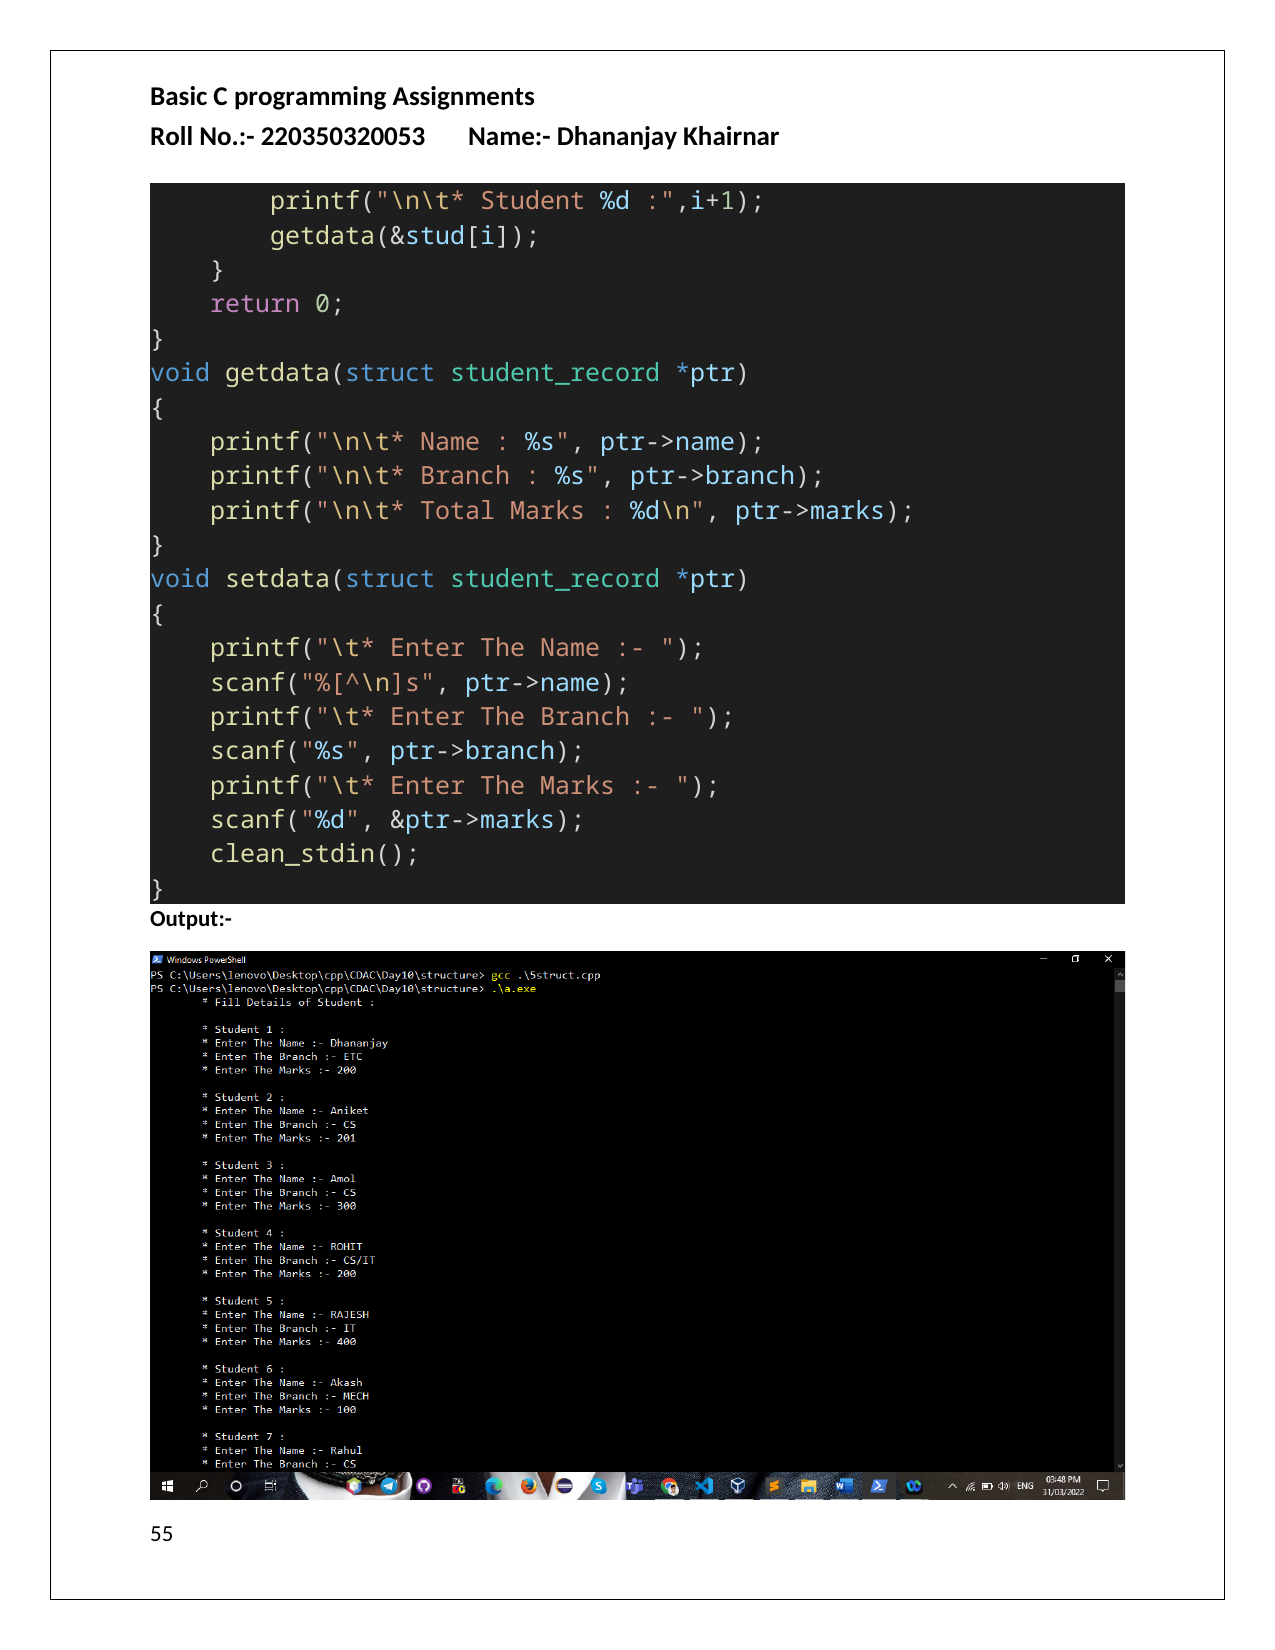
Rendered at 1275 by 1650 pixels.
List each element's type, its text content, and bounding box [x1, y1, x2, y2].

text scanf("%s", ptr->branch); [150, 733, 1125, 767]
text void getdata(struct student_record *ptr) [150, 354, 1125, 389]
text return 0; [150, 286, 1125, 320]
text } [150, 251, 1125, 286]
text printf("\n\t* Name : %s", ptr->name); [150, 423, 1125, 458]
text { [150, 389, 1125, 423]
text printf("\t* Enter The Branch :- "); [150, 698, 1125, 733]
text printf("\n\t* Total Marks : %d\n", ptr->marks); [150, 492, 1125, 526]
text printf("\n\t* Student %d :",i+1); [150, 183, 1125, 217]
text printf("\t* Enter The Name :- "); [150, 629, 1125, 664]
text Output:- [150, 904, 1125, 932]
text } [150, 870, 1125, 904]
text scanf("%d", &ptr->marks); [150, 801, 1125, 836]
text getdata(&stud[i]); [150, 217, 1125, 251]
text } [150, 320, 1125, 354]
text } [150, 526, 1125, 561]
text { [150, 595, 1125, 629]
text printf("\t* Enter The Marks :- "); [150, 767, 1125, 801]
text void setdata(struct student_record *ptr) [150, 561, 1125, 595]
text scanf("%[^\n]s", ptr->name); [150, 664, 1125, 698]
picture [150, 951, 1125, 1500]
text printf("\n\t* Branch : %s", ptr->branch); [150, 458, 1125, 492]
text clean_stdin(); [150, 836, 1125, 870]
